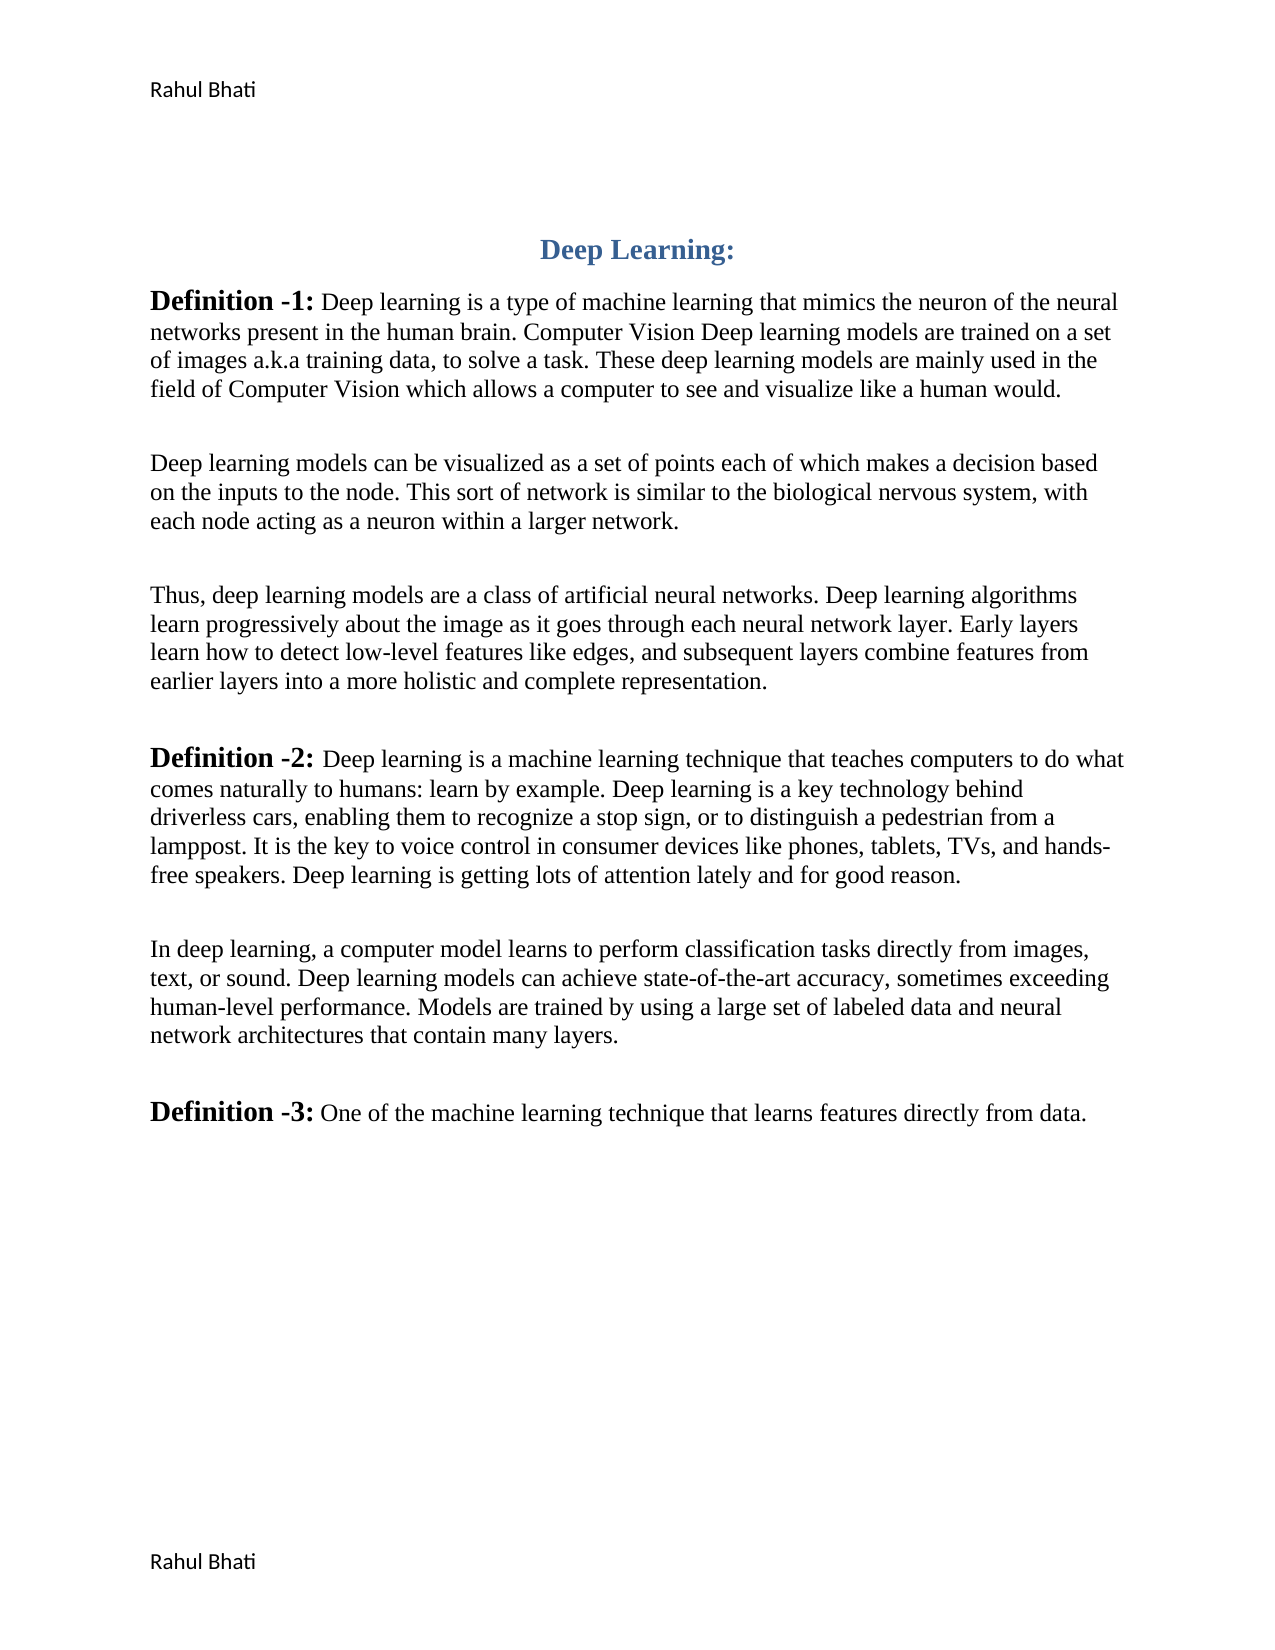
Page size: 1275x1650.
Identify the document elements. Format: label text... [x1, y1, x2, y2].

text Deep learning models can be visualized as a set of points each of which makes a decision based on the inputs to the node. This sort of network is similar to the biological nervous system, with each node acting as a neuron within a larger network. [150, 448, 1125, 534]
text In deep learning, a computer model learns to perform classification tasks directly from images, text, or sound. Deep learning models can achieve state-of-the-art accuracy, sometimes exceeding human-level performance. Models are trained by using a large set of labeled data and neural network architectures that contain many layers. [150, 934, 1125, 1049]
text Definition -2: Deep learning is a machine learning technique that teaches computers to do what comes naturally to humans: learn by example. Deep learning is a key technology behind driverless cars, enabling them to recognize a stop sign, or to distinguish a pedestrian from a lamppost. It is the key to voice control in consumer devices like phones, tablets, TVs, and hands-free speakers. Deep learning is getting lots of attention lately and for good reason. [150, 740, 1125, 889]
text Thus, deep learning models are a class of artificial neural networks. Deep learning algorithms learn progressively about the image as it goes through each neural network layer. Early layers learn how to detect low-level features like edges, and subsequent layers combine features from earlier layers into a more holistic and complete representation. [150, 580, 1125, 695]
subtitle Deep Learning: [150, 232, 1125, 266]
text Definition -1: Deep learning is a type of machine learning that mimics the neuron of the neural networks present in the human brain. Computer Vision Deep learning models are trained on a set of images a.k.a training data, to solve a task. These deep learning models are mainly used in the field of Computer Vision which allows a computer to see and visualize like a human would. [150, 283, 1125, 403]
text Definition -3: One of the machine learning technique that learns features directly from data. [150, 1094, 1125, 1128]
